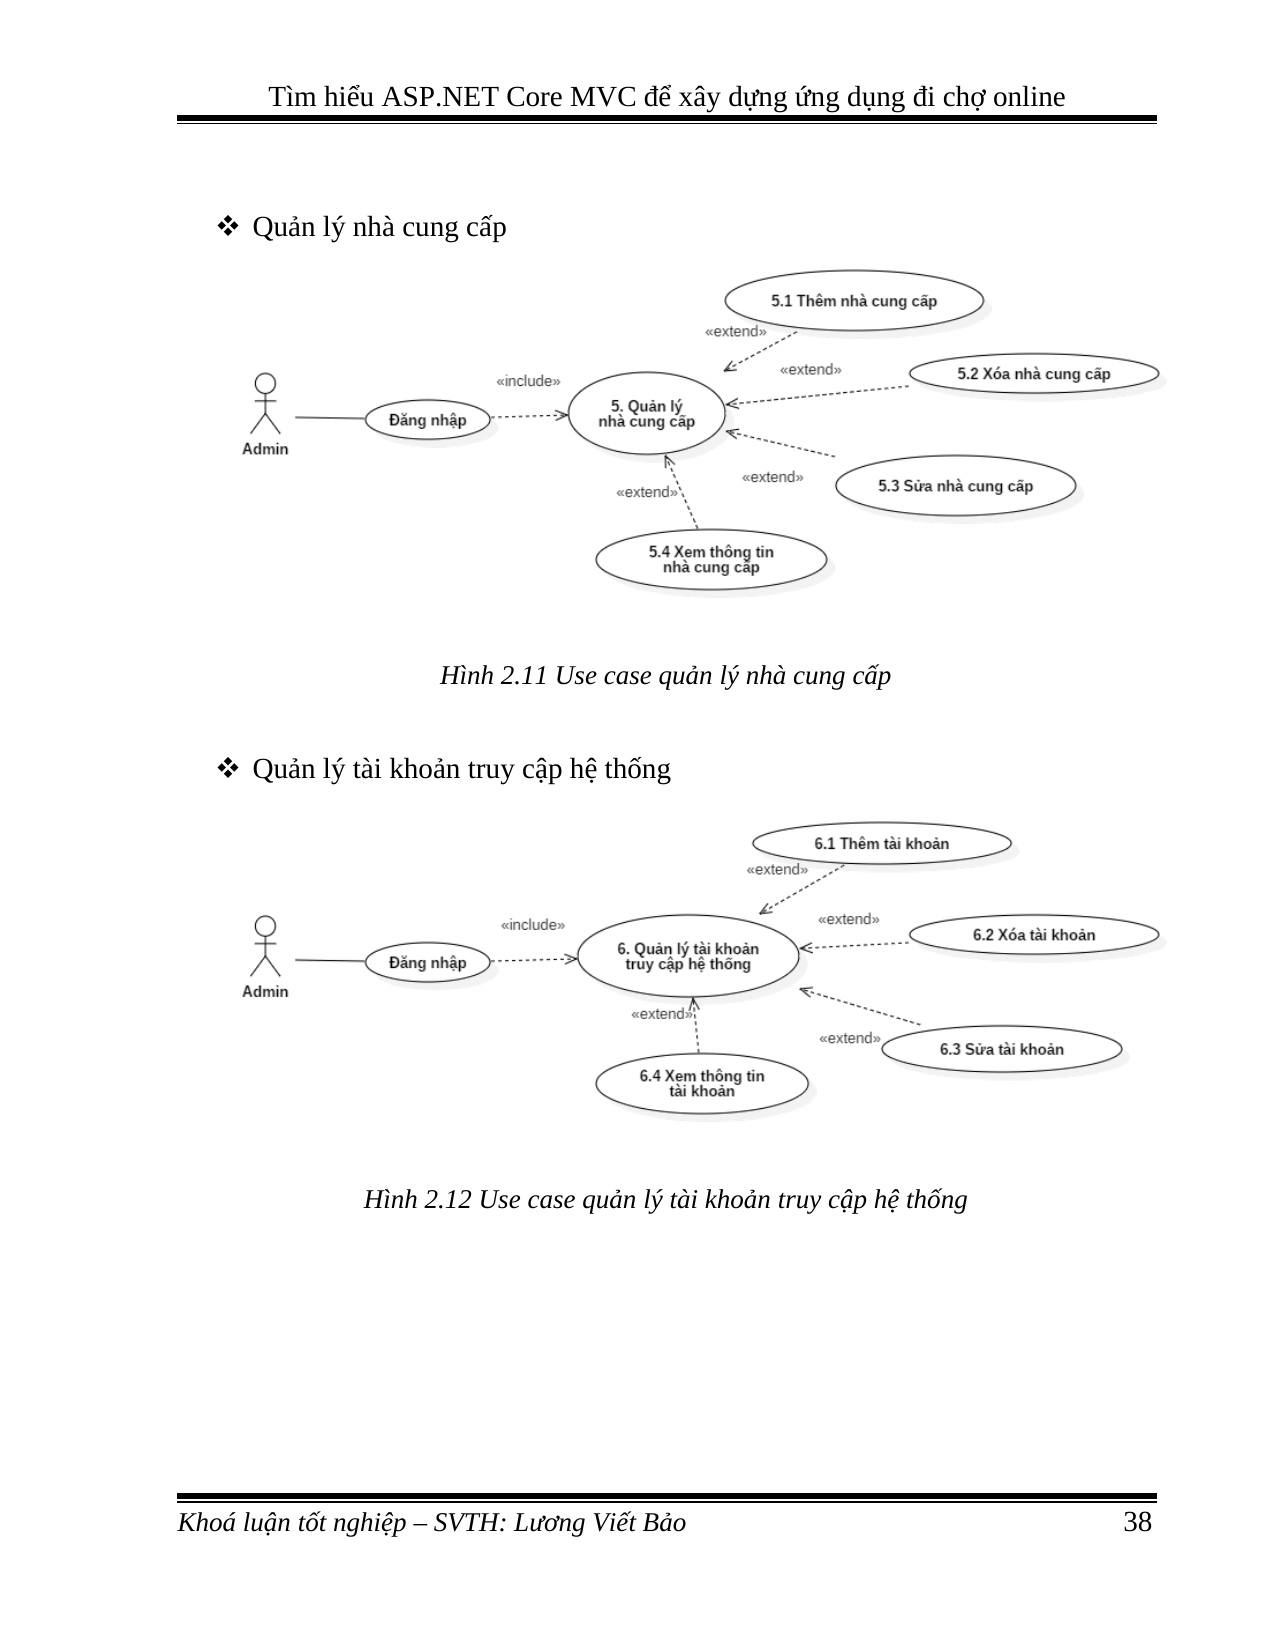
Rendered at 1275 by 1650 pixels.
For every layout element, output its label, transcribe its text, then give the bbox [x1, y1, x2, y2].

list Quản lý tài khoản truy cập hệ thống [215, 751, 1157, 785]
picture [225, 260, 1205, 636]
picture [225, 811, 1205, 1160]
list Quản lý nhà cung cấp [215, 209, 1157, 243]
